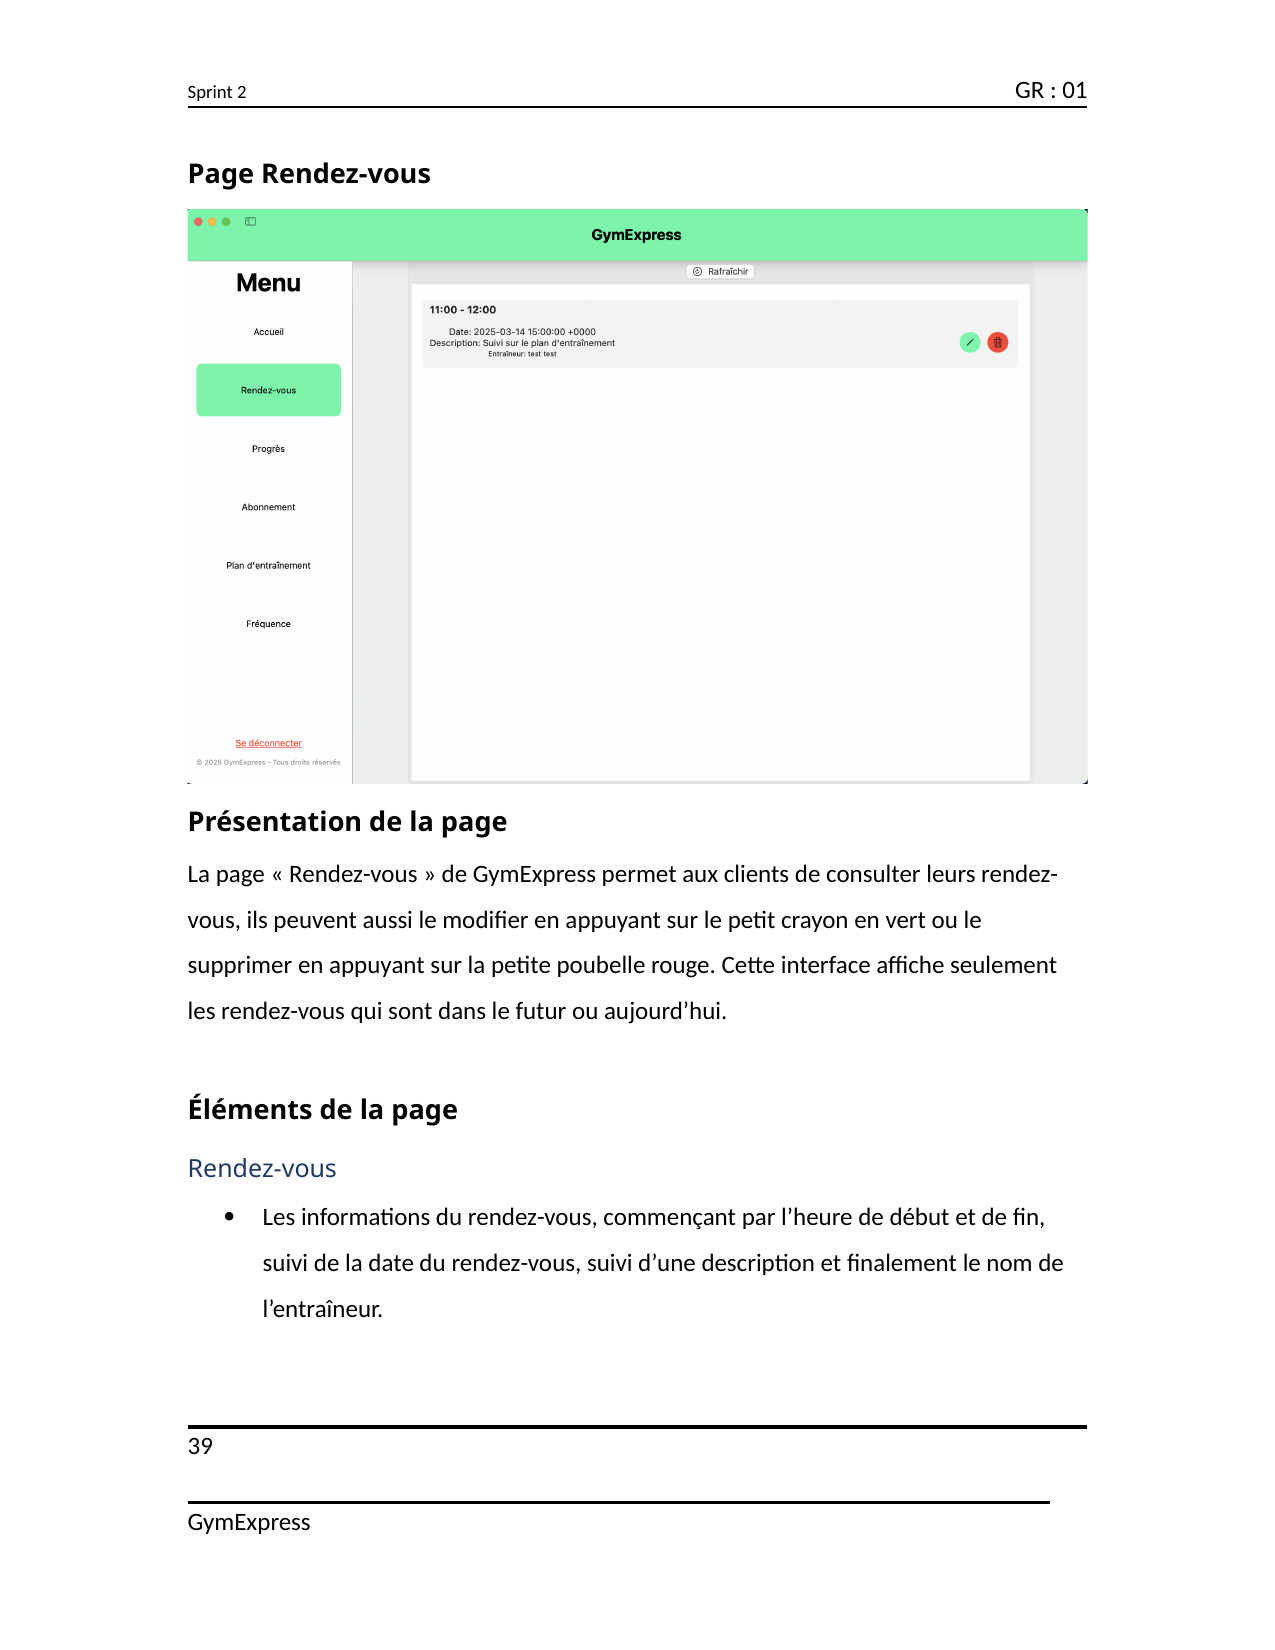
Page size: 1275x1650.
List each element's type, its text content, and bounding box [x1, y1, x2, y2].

list Les informations du rendez-vous, commençant par l’heure de début et de fin, suivi de la date du rendez-vous, suivi d’une description et finalement le nom de l’entraîneur. [225, 1201, 1087, 1323]
subtitle Présentation de la page [187, 803, 1087, 839]
subtitle Éléments de la page [187, 1091, 1087, 1128]
subtitle Page Rendez-vous [187, 154, 1087, 191]
picture [187, 209, 1088, 784]
text La page « Rendez-vous » de GymExpress permet aux clients de consulter leurs rendez-vous, ils peuvent aussi le modifier en appuyant sur le petit crayon en vert ou le supprimer en appuyant sur la petite poubelle rouge. Cette interface affiche seulement les rendez-vous qui sont dans le futur ou aujourd’hui. [187, 858, 1087, 1026]
subtitle Rendez-vous [187, 1150, 1087, 1184]
